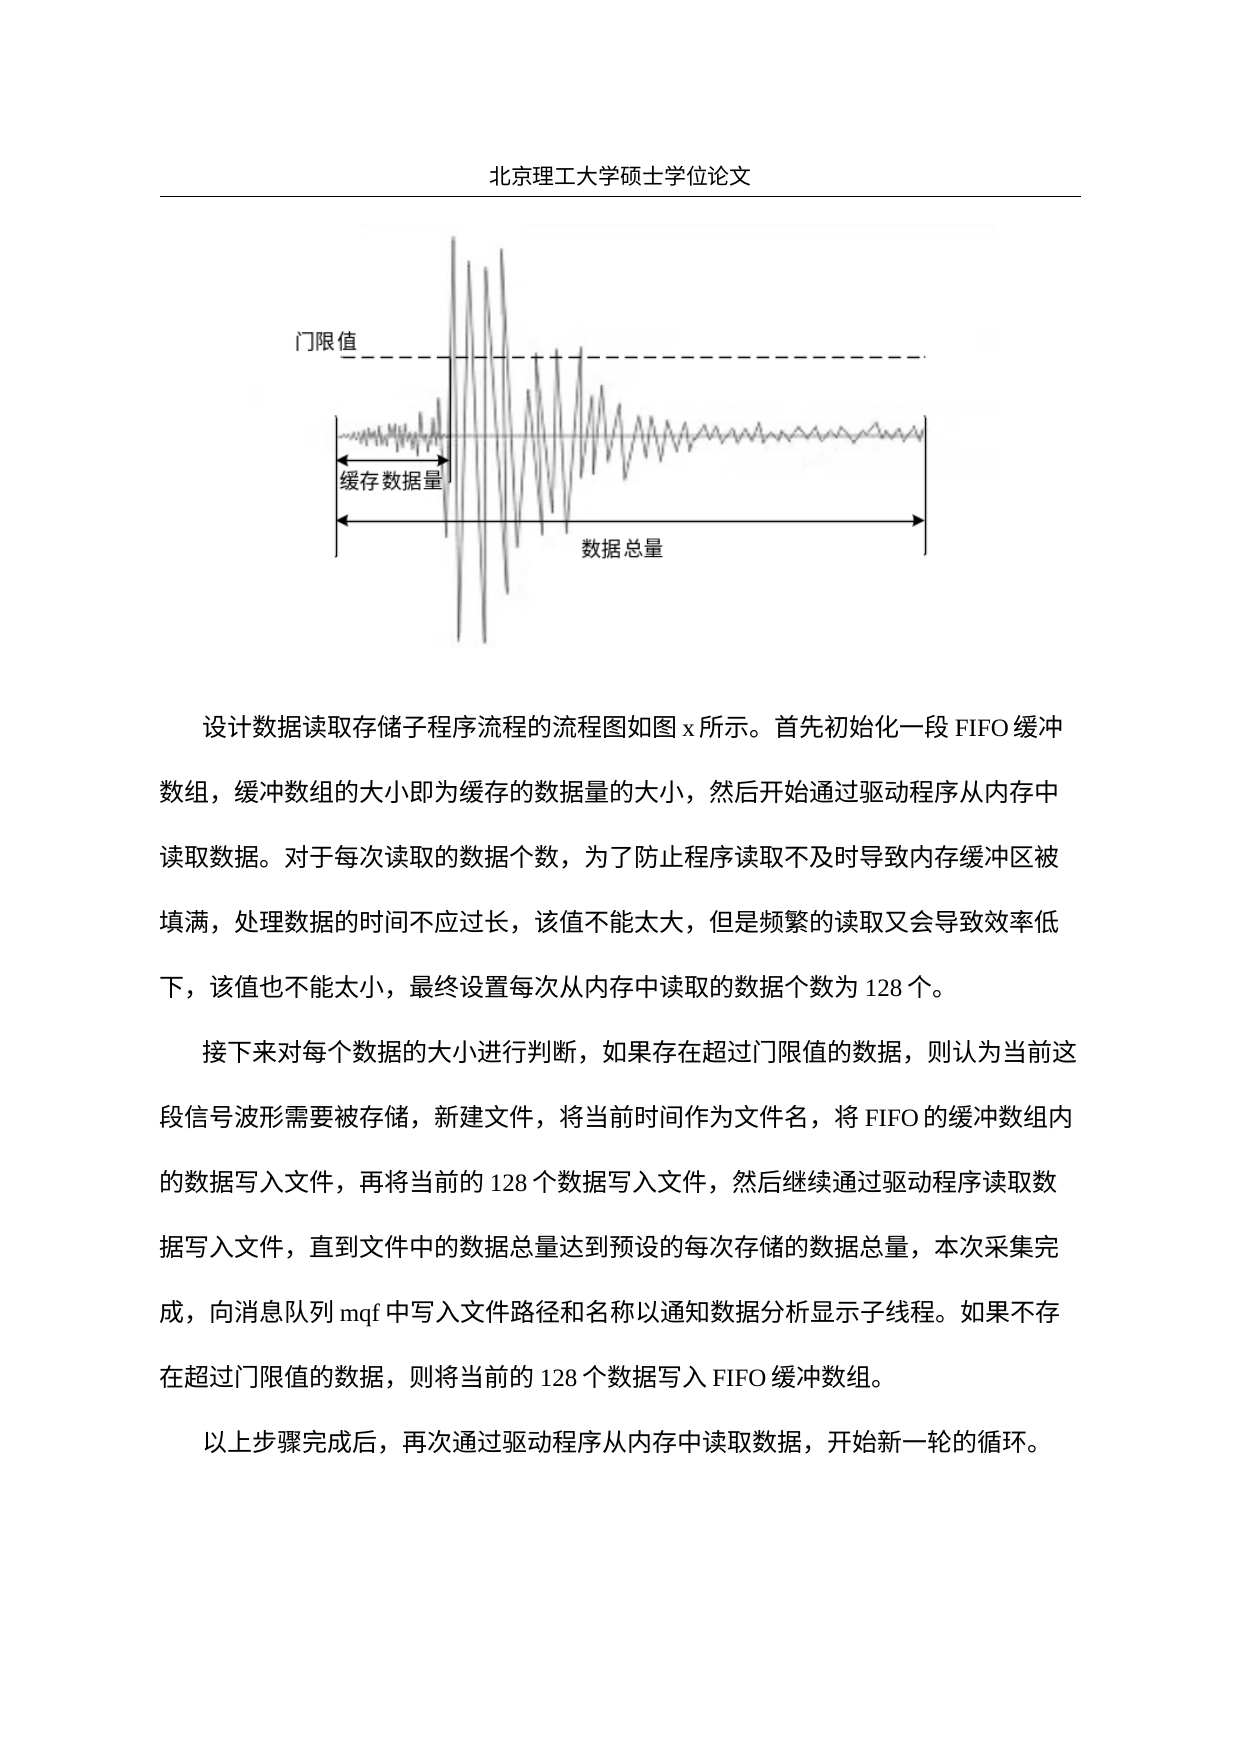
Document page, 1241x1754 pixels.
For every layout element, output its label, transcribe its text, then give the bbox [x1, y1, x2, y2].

text 设计数据读取存储子程序流程的流程图如图x所示。首先初始化一段FIFO缓冲数组，缓冲数组的大小即为缓存的数据量的大小，然后开始通过驱动程序从内存中读取数据。对于每次读取的数据个数，为了防止程序读取不及时导致内存缓冲区被填满，处理数据的时间不应过长，该值不能太大，但是频繁的读取又会导致效率低下，该值也不能太小，最终设置每次从内存中读取的数据个数为128个。 [159, 693, 1081, 1018]
text 以上步骤完成后，再次通过驱动程序从内存中读取数据，开始新一轮的循环。 [159, 1408, 1081, 1473]
text 接下来对每个数据的大小进行判断，如果存在超过门限值的数据，则认为当前这段信号波形需要被存储，新建文件，将当前时间作为文件名，将FIFO的缓冲数组内的数据写入文件，再将当前的128个数据写入文件，然后继续通过驱动程序读取数据写入文件，直到文件中的数据总量达到预设的每次存储的数据总量，本次采集完成，向消息队列mqf中写入文件路径和名称以通知数据分析显示子线程。如果不存在超过门限值的数据，则将当前的128个数据写入FIFO缓冲数组。 [159, 1018, 1081, 1408]
